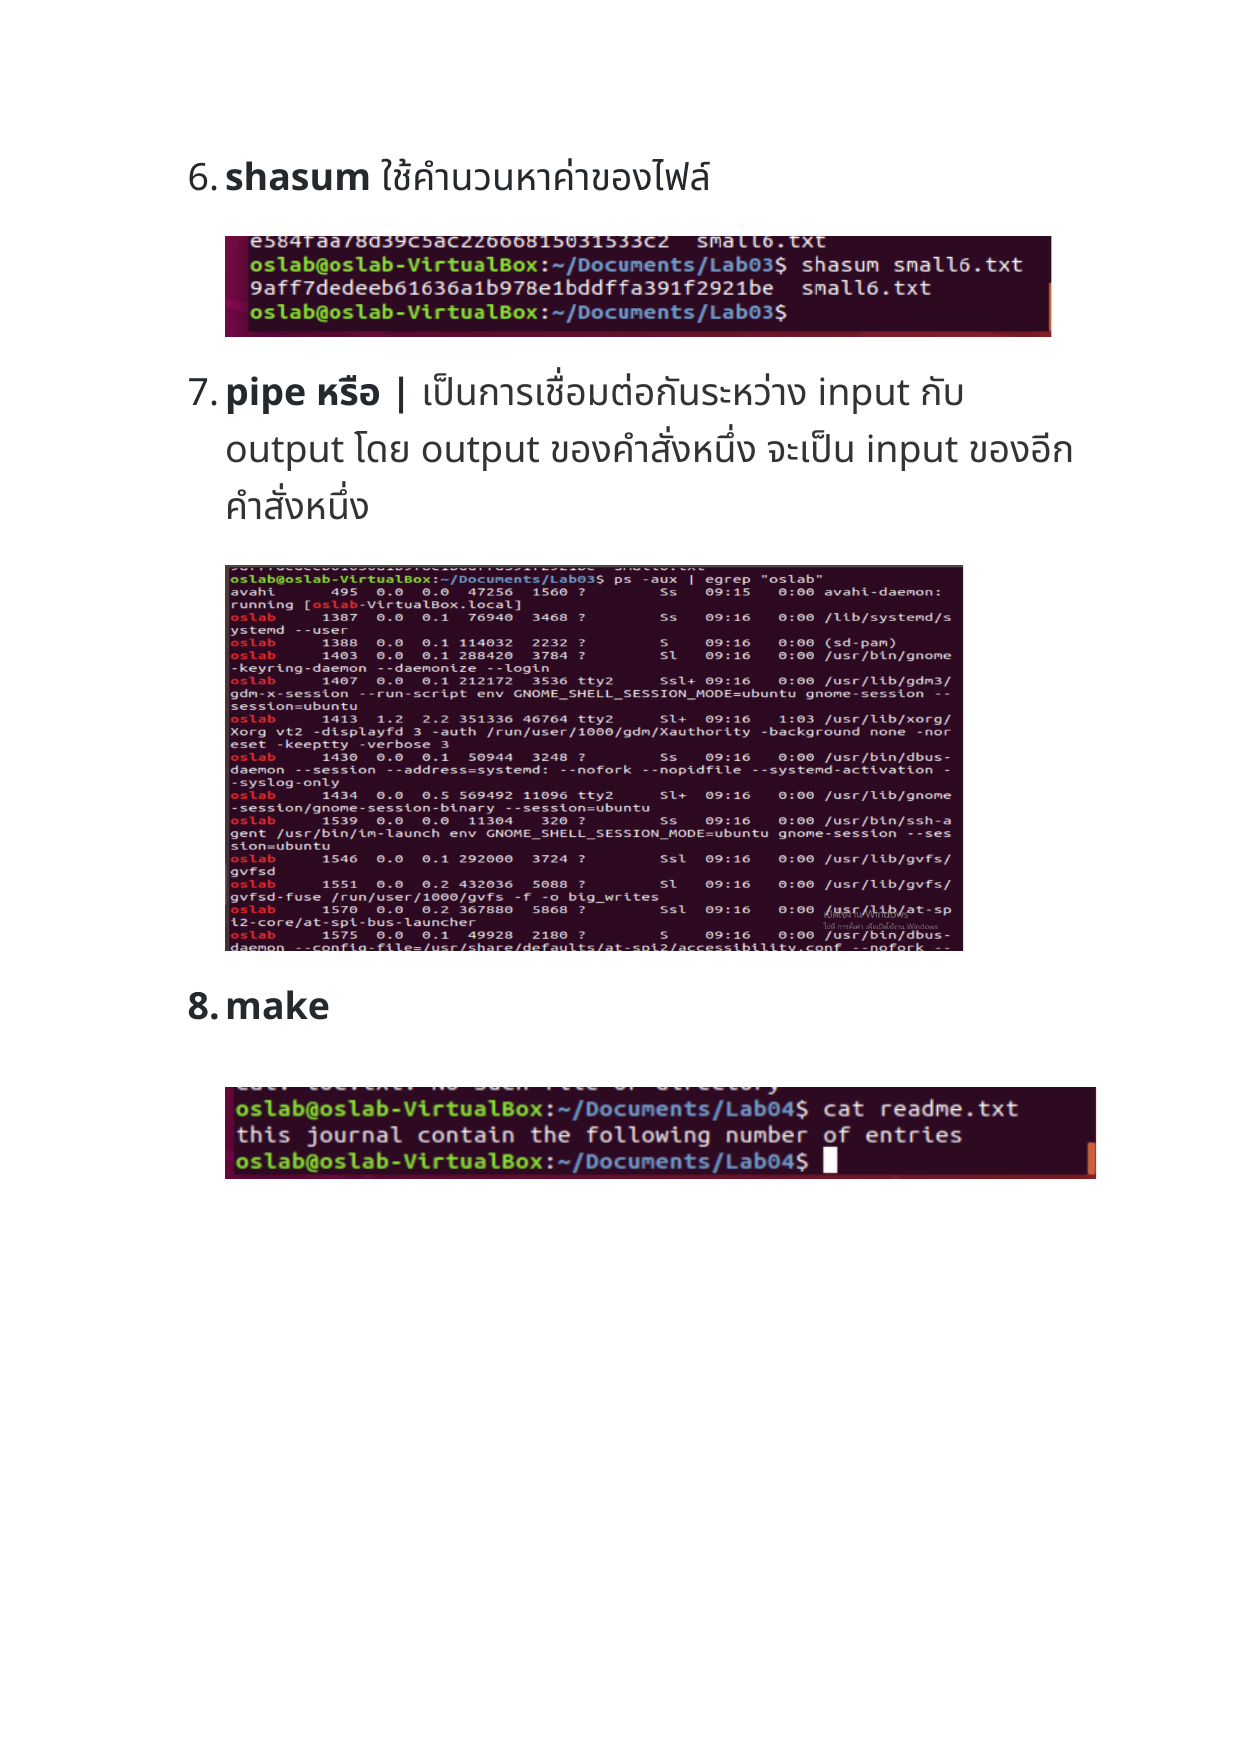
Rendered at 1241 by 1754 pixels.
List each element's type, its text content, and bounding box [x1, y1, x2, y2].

picture [225, 236, 1052, 337]
list make [187, 979, 1090, 1058]
picture [225, 1087, 1097, 1179]
picture [225, 565, 964, 951]
list shasum ใช้คำนวนหาค่าของไฟล์ [187, 150, 1090, 207]
list pipe หรือ | เป็นการเชื่อมต่อกันระหว่าง input กับ output โดย output ของคำสั่งหนึ่ง จะเป็น input ของอีกคำสั่งหนึ่ง [187, 365, 1090, 536]
